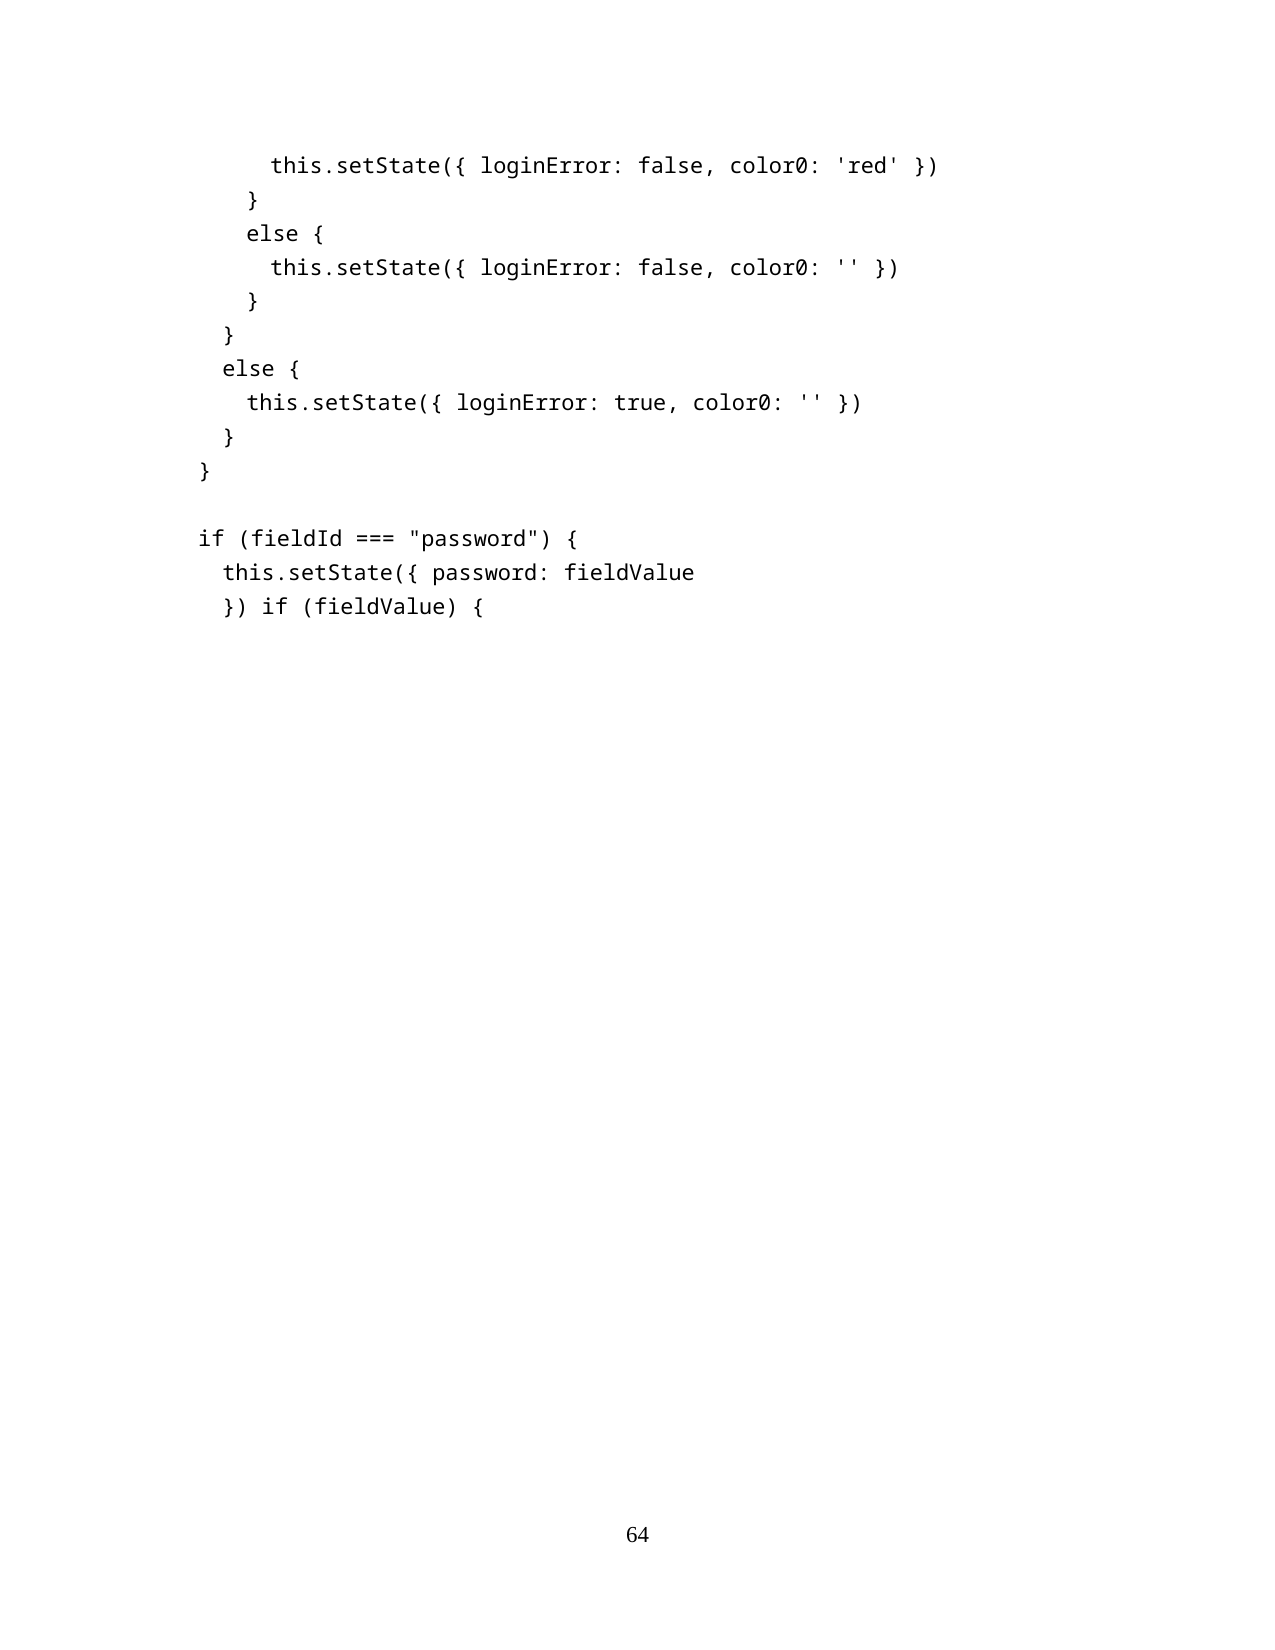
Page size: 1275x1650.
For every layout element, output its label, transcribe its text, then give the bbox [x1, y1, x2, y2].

text } [222, 421, 1189, 451]
text } [246, 286, 1189, 315]
text this.setState({ loginError: false, color0: '' }) [270, 252, 1189, 281]
text if (fieldId === "password") { this.setState({ password: fieldValue }) if (fieldValue) { [198, 523, 703, 621]
text else { [246, 218, 1189, 247]
text this.setState({ loginError: false, color0: 'red' }) [270, 150, 1189, 180]
text this.setState({ loginError: true, color0: '' }) [246, 387, 1189, 417]
text } [222, 319, 1189, 349]
text } [246, 184, 1189, 214]
text } [198, 455, 1189, 485]
text else { [222, 353, 1189, 383]
